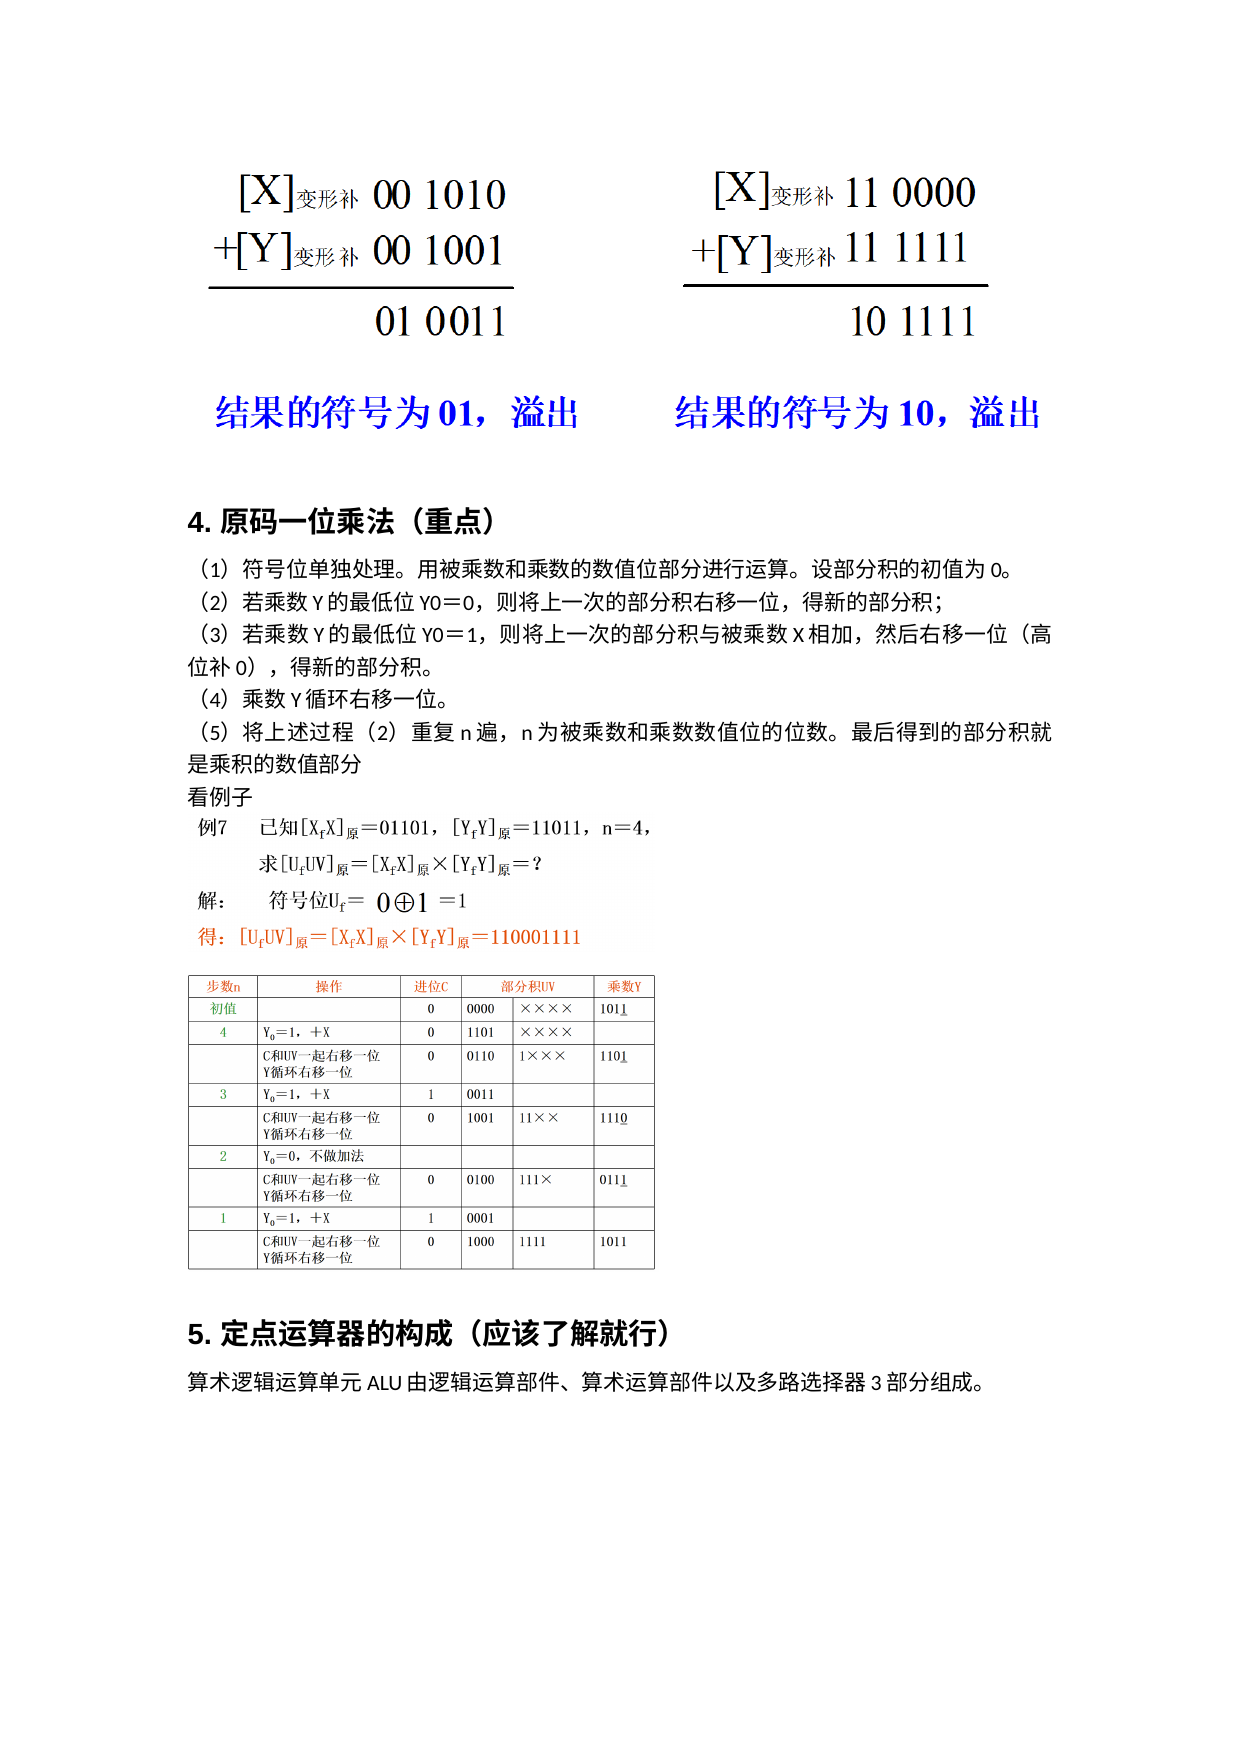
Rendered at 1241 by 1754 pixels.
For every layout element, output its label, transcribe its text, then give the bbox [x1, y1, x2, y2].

text （1）符号位单独处理。用被乘数和乘数的数值位部分进行运算。设部分积的初值为0。 [187, 552, 1053, 584]
picture [187, 974, 660, 1272]
text 算术逻辑运算单元ALU由逻辑运算部件、算术运算部件以及多路选择器3部分组成。 [187, 1364, 1053, 1397]
list 定点运算器的构成（应该了解就行） [187, 1299, 1053, 1364]
picture [187, 812, 655, 952]
list 乘数Y循环右移一位。 [187, 682, 1053, 714]
list 将上述过程（2）重复n遍，n为被乘数和乘数数值位的位数。最后得到的部分积就是乘积的数值部分 [187, 714, 1053, 779]
list 原码一位乘法（重点） [187, 487, 1053, 552]
list 若乘数Y的最低位Y0＝1，则将上一次的部分积与被乘数X相加，然后右移一位（高位补0），得新的部分积。 [187, 617, 1053, 682]
picture [187, 162, 1053, 436]
text 看例子 [187, 779, 1053, 812]
list 若乘数Y的最低位Y0＝0，则将上一次的部分积右移一位，得新的部分积； [187, 584, 1053, 617]
